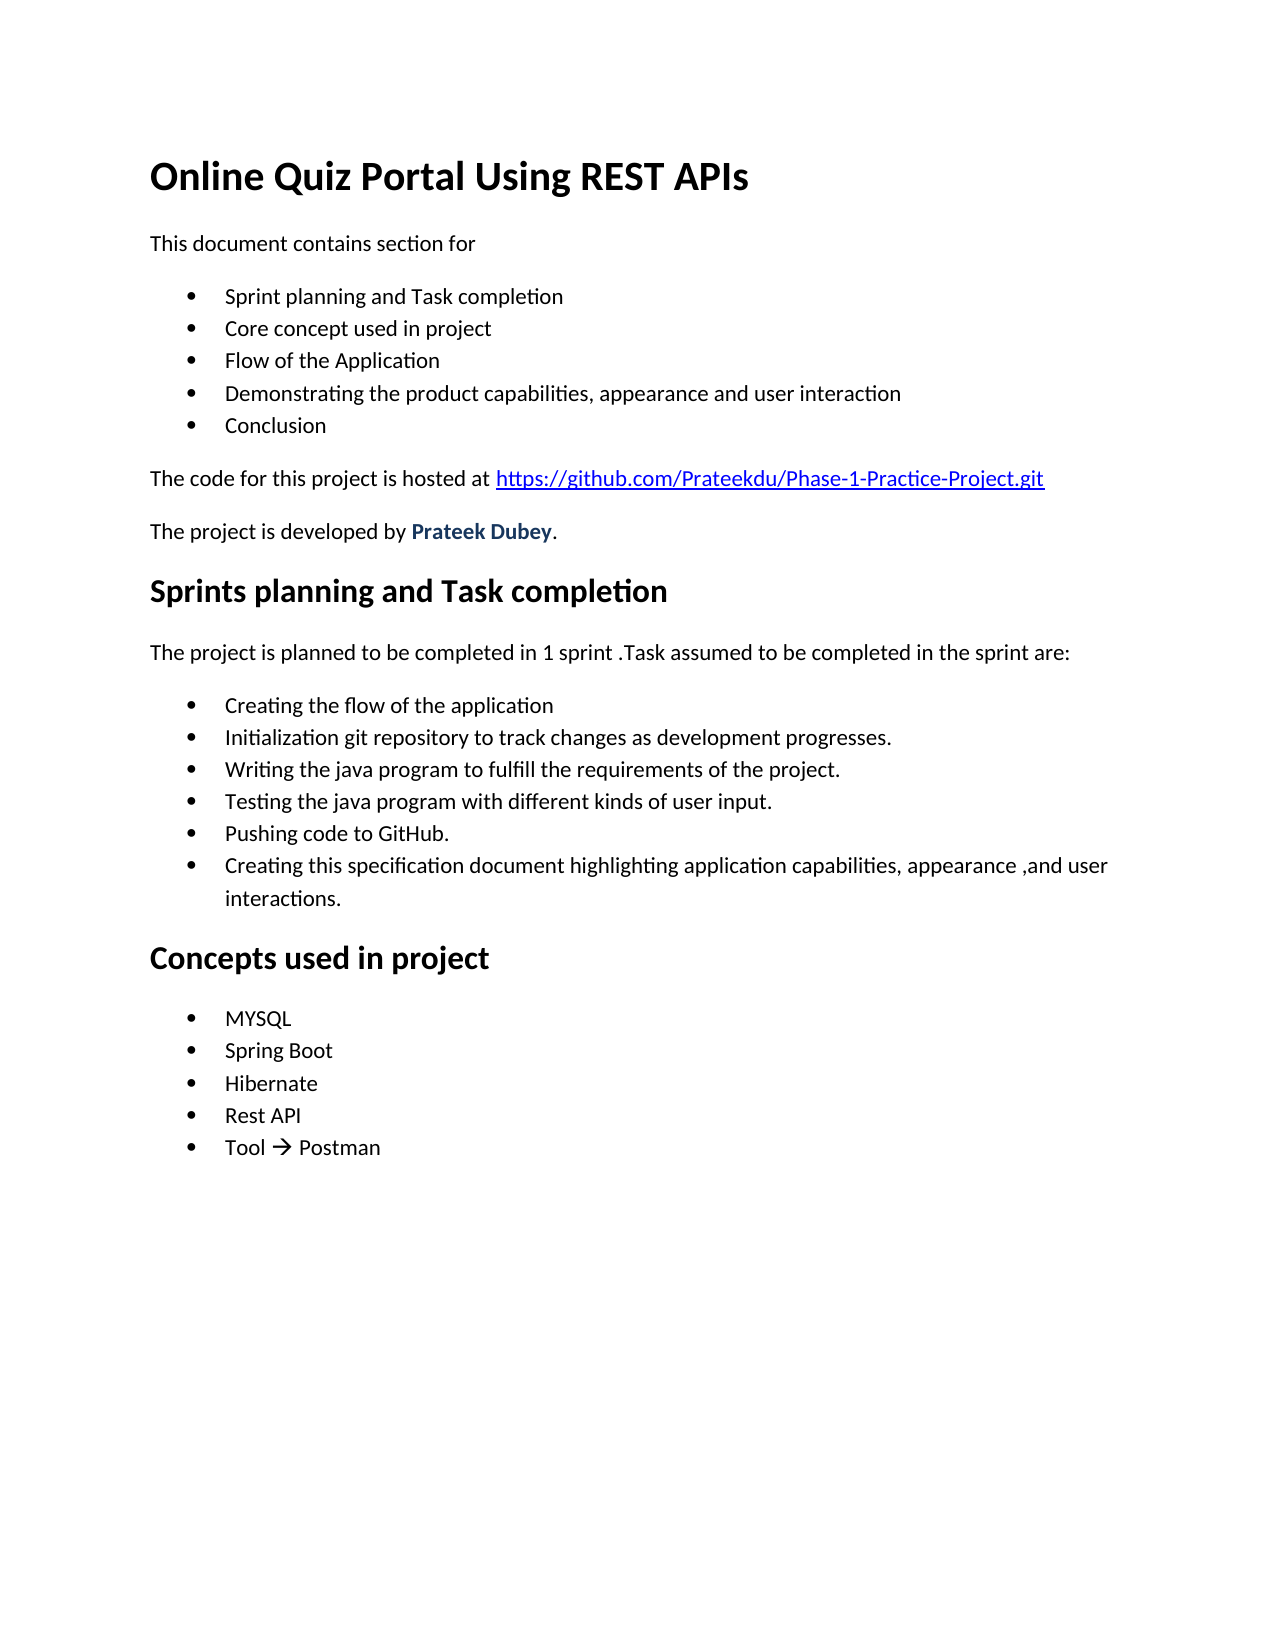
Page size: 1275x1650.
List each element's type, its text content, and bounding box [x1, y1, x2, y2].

list Rest API [187, 1101, 1125, 1129]
list Hibernate [187, 1069, 1125, 1097]
list Pushing code to GitHub. [187, 819, 1125, 847]
list Writing the java program to fulfill the requirements of the project. [187, 755, 1125, 783]
list Sprint planning and Task completion [187, 282, 1125, 310]
list Demonstrating the product capabilities, appearance and user interaction [187, 379, 1125, 407]
text The project is planned to be completed in 1 sprint .Task assumed to be completed in the sprint are: [150, 638, 1125, 666]
list Tool Postman [187, 1133, 1125, 1161]
list Creating the flow of the application [187, 691, 1125, 719]
text The code for this project is hosted at https://github.com/Prateekdu/Phase-1-Practice-Project.git [150, 464, 1125, 492]
list Initialization git repository to track changes as development progresses. [187, 723, 1125, 751]
text This document contains section for [150, 229, 1125, 257]
list Conclusion [187, 411, 1125, 439]
list MYSQL [187, 1004, 1125, 1032]
text The project is developed by Prateek Dubey. [150, 517, 1125, 545]
text Concepts used in project [150, 937, 1125, 978]
text Sprints planning and Task completion [150, 570, 1125, 611]
list Core concept used in project [187, 314, 1125, 342]
text Online Quiz Portal Using REST APIs [150, 150, 1125, 201]
list Flow of the Application [187, 347, 1125, 375]
list Testing the java program with different kinds of user input. [187, 787, 1125, 815]
list Spring Boot [187, 1037, 1125, 1065]
list Creating this specification document highlighting application capabilities, appearance ,and user interactions. [187, 852, 1125, 912]
